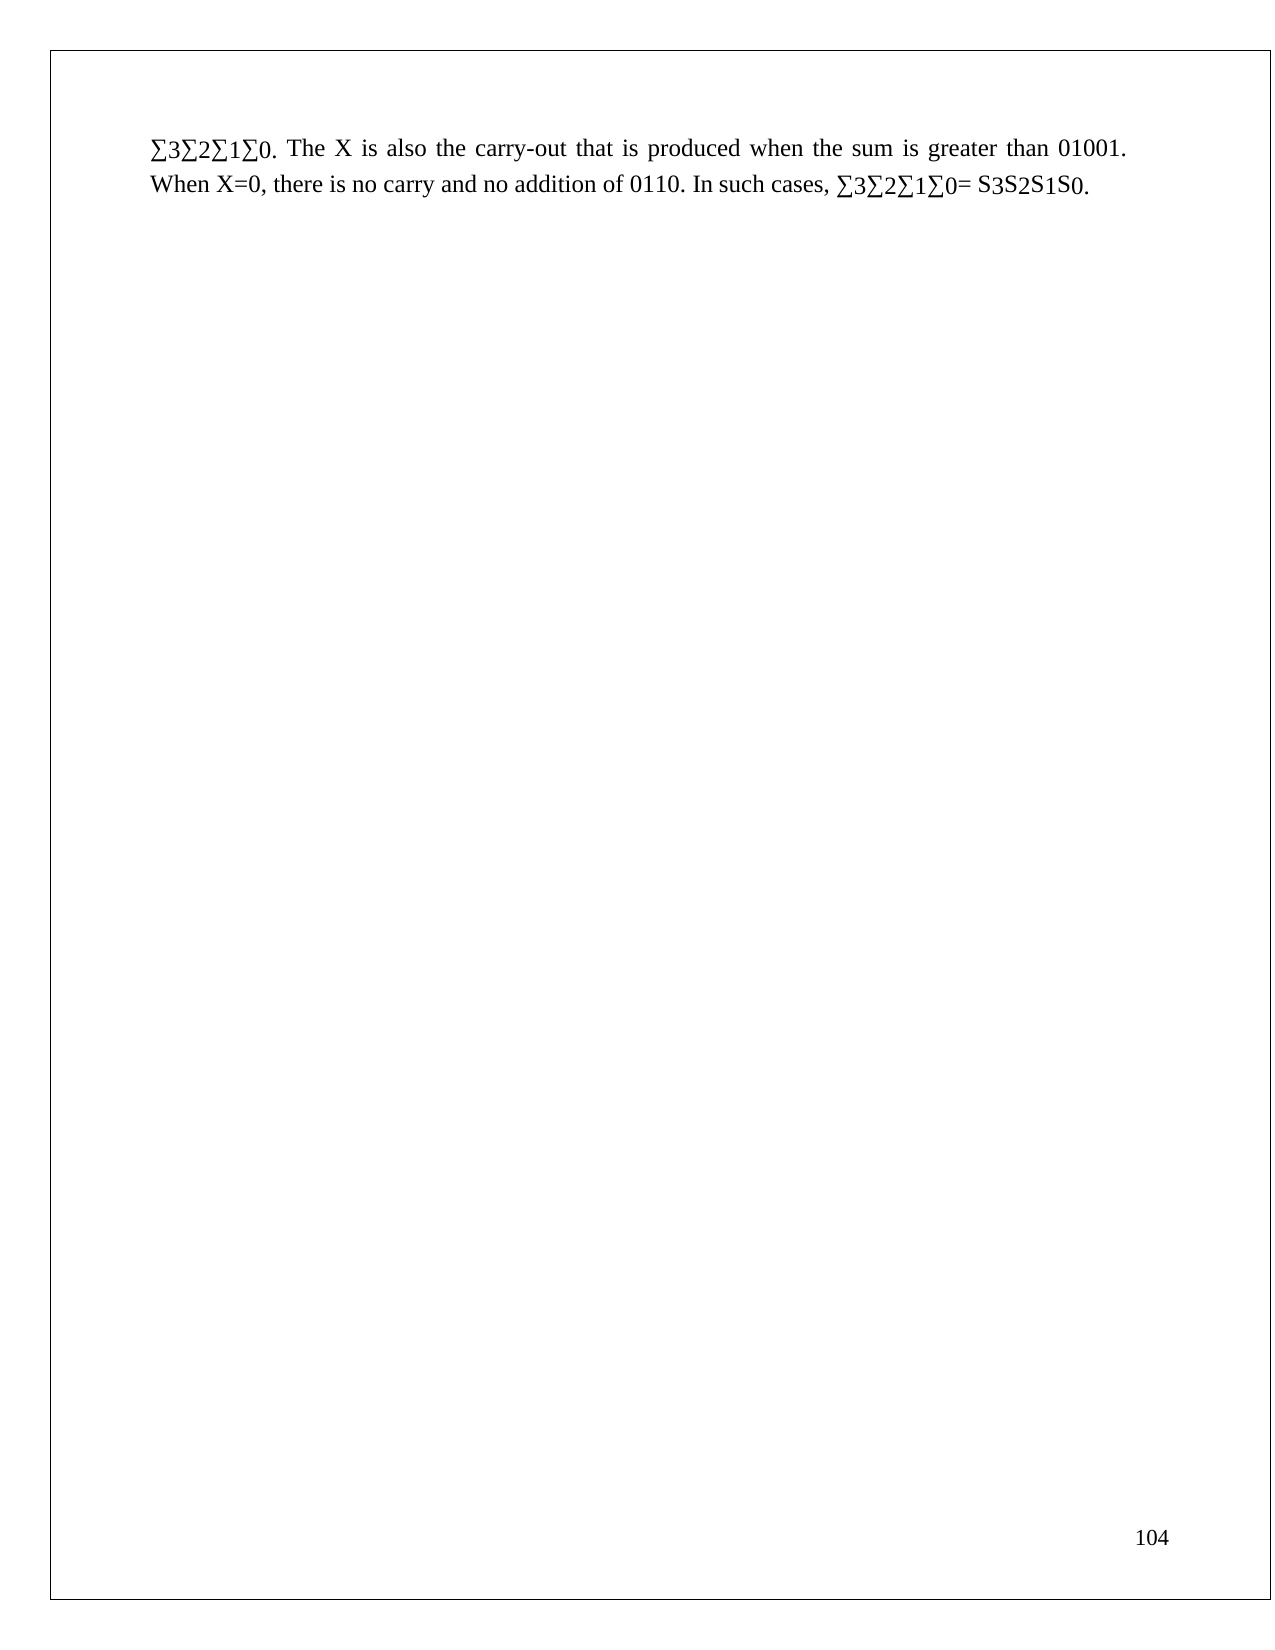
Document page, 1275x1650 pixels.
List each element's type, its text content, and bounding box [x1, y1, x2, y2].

text ∑3∑2∑1∑0. The X is also the carry-out that is produced when the sum is greater than 01001. When X=0, there is no carry and no addition of 0110. In such cases, ∑3∑2∑1∑0= S3S2S1S0. [150, 133, 1127, 200]
